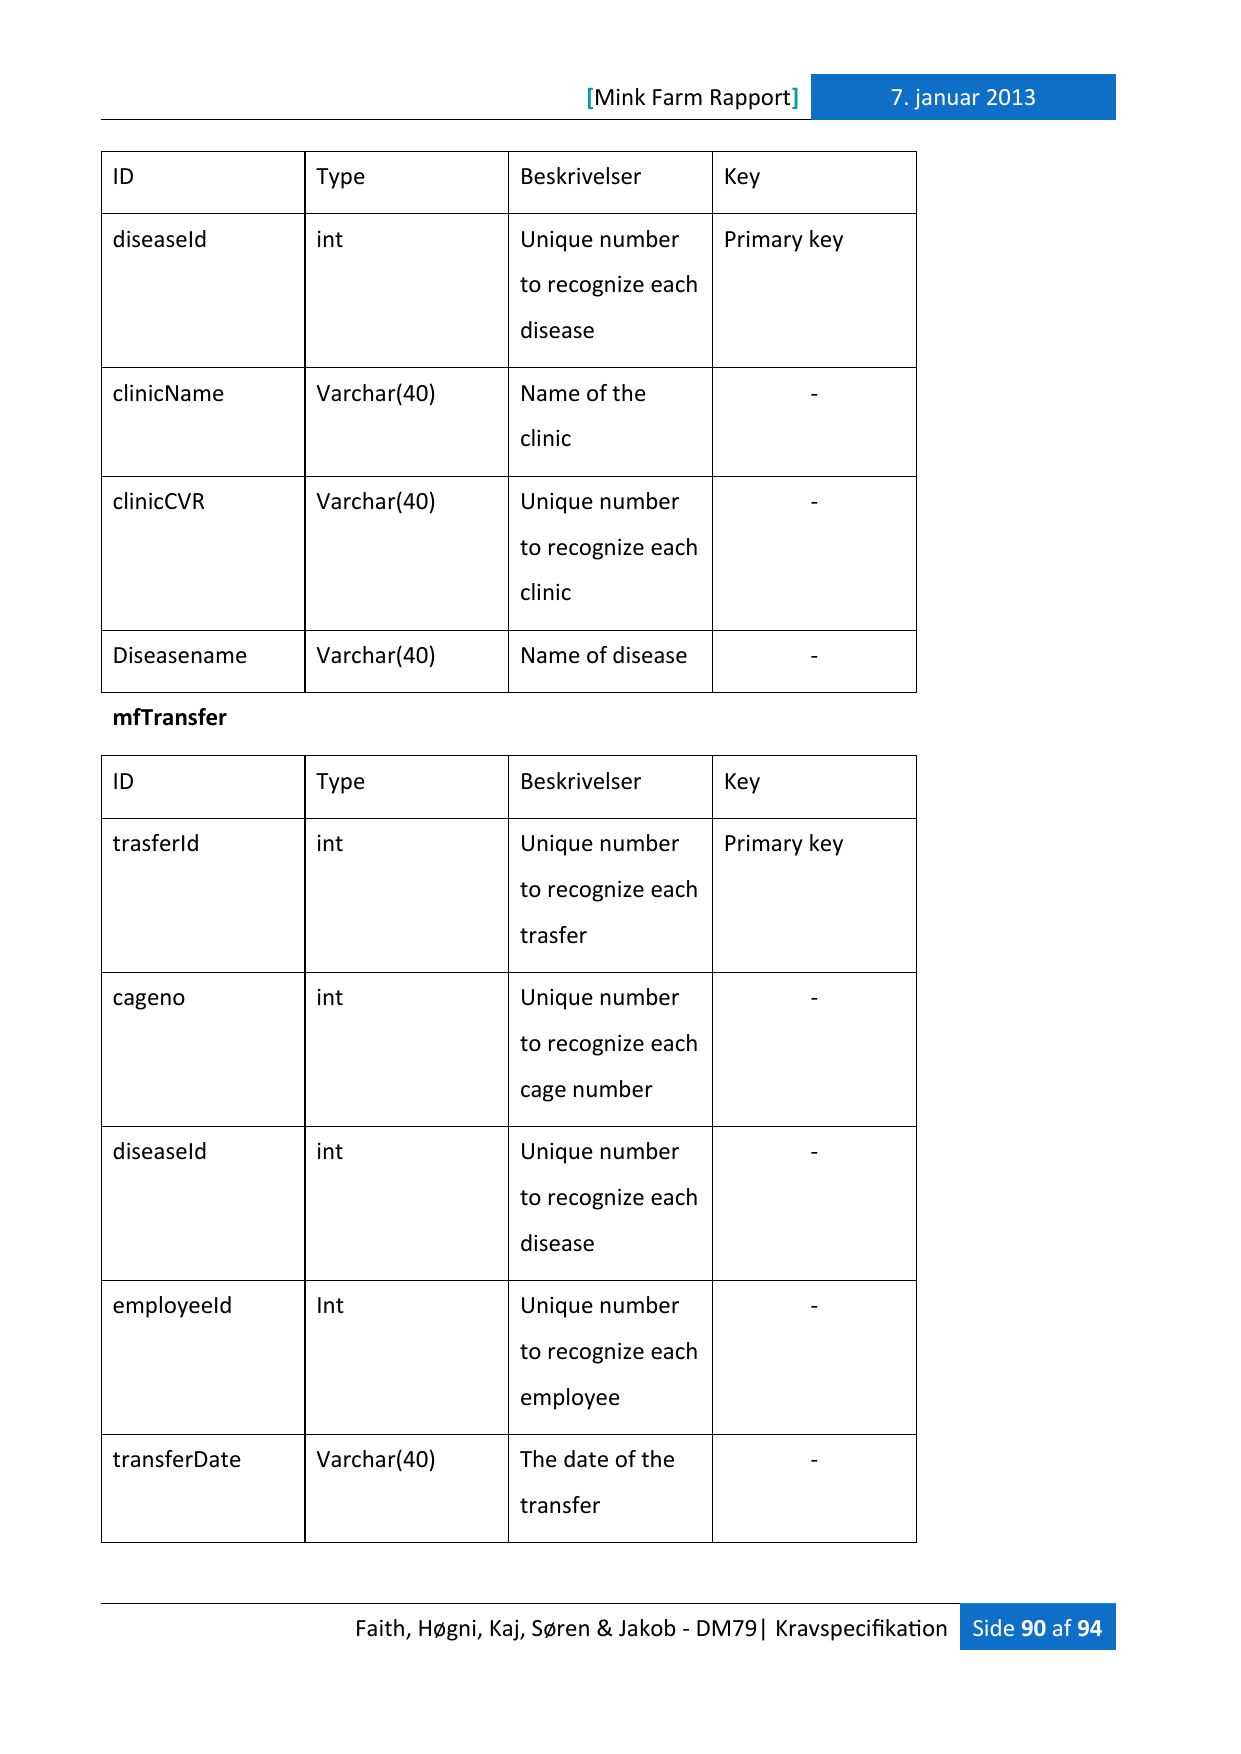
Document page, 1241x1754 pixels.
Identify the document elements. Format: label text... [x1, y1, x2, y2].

table_header ID [102, 756, 304, 818]
table_cell int [306, 1127, 508, 1280]
table_cell Unique number to recognize each cage number [509, 973, 712, 1126]
table_cell diseaseId [102, 214, 304, 367]
table_cell int [306, 973, 508, 1126]
table_cell Varchar(40) [306, 631, 508, 692]
table_cell - [713, 368, 916, 476]
table_cell Primary key [713, 214, 916, 367]
table_cell diseaseId [102, 1127, 304, 1280]
table_cell Diseasename [102, 631, 304, 692]
table_cell trasferId [102, 819, 304, 972]
table_header Beskrivelser [509, 152, 712, 213]
text mfTransfer [112, 701, 1128, 732]
table_cell - [713, 631, 916, 692]
table_cell Name of disease [509, 631, 712, 692]
table_cell int [306, 214, 508, 367]
table_header Type [306, 756, 508, 818]
table_cell Unique number to recognize each employee [509, 1281, 712, 1434]
table_cell - [713, 1281, 916, 1434]
table_cell Varchar(40) [306, 368, 508, 476]
table_cell - [713, 1435, 916, 1542]
table_header Key [713, 152, 916, 213]
table_cell transferDate [102, 1435, 304, 1542]
table_cell Unique number to recognize each clinic [509, 477, 712, 629]
table_cell Name of the clinic [509, 368, 712, 476]
table_cell Unique number to recognize each trasfer [509, 819, 712, 972]
table_cell clinicName [102, 368, 304, 476]
table_cell Unique number to recognize each disease [509, 1127, 712, 1280]
table_header Type [306, 152, 508, 213]
table_header Beskrivelser [509, 756, 712, 818]
table_header Key [713, 756, 916, 818]
table_cell Primary key [713, 819, 916, 972]
table_cell - [713, 477, 916, 629]
table_cell clinicCVR [102, 477, 304, 629]
table_cell - [713, 1127, 916, 1280]
table_cell employeeId [102, 1281, 304, 1434]
table_cell Int [306, 1281, 508, 1434]
table_cell Varchar(40) [306, 1435, 508, 1542]
table_cell int [306, 819, 508, 972]
table_cell Varchar(40) [306, 477, 508, 629]
table_cell - [713, 973, 916, 1126]
table_cell The date of the transfer [509, 1435, 712, 1542]
table_cell cageno [102, 973, 304, 1126]
table_cell Unique number to recognize each disease [509, 214, 712, 367]
table_header ID [102, 152, 304, 213]
